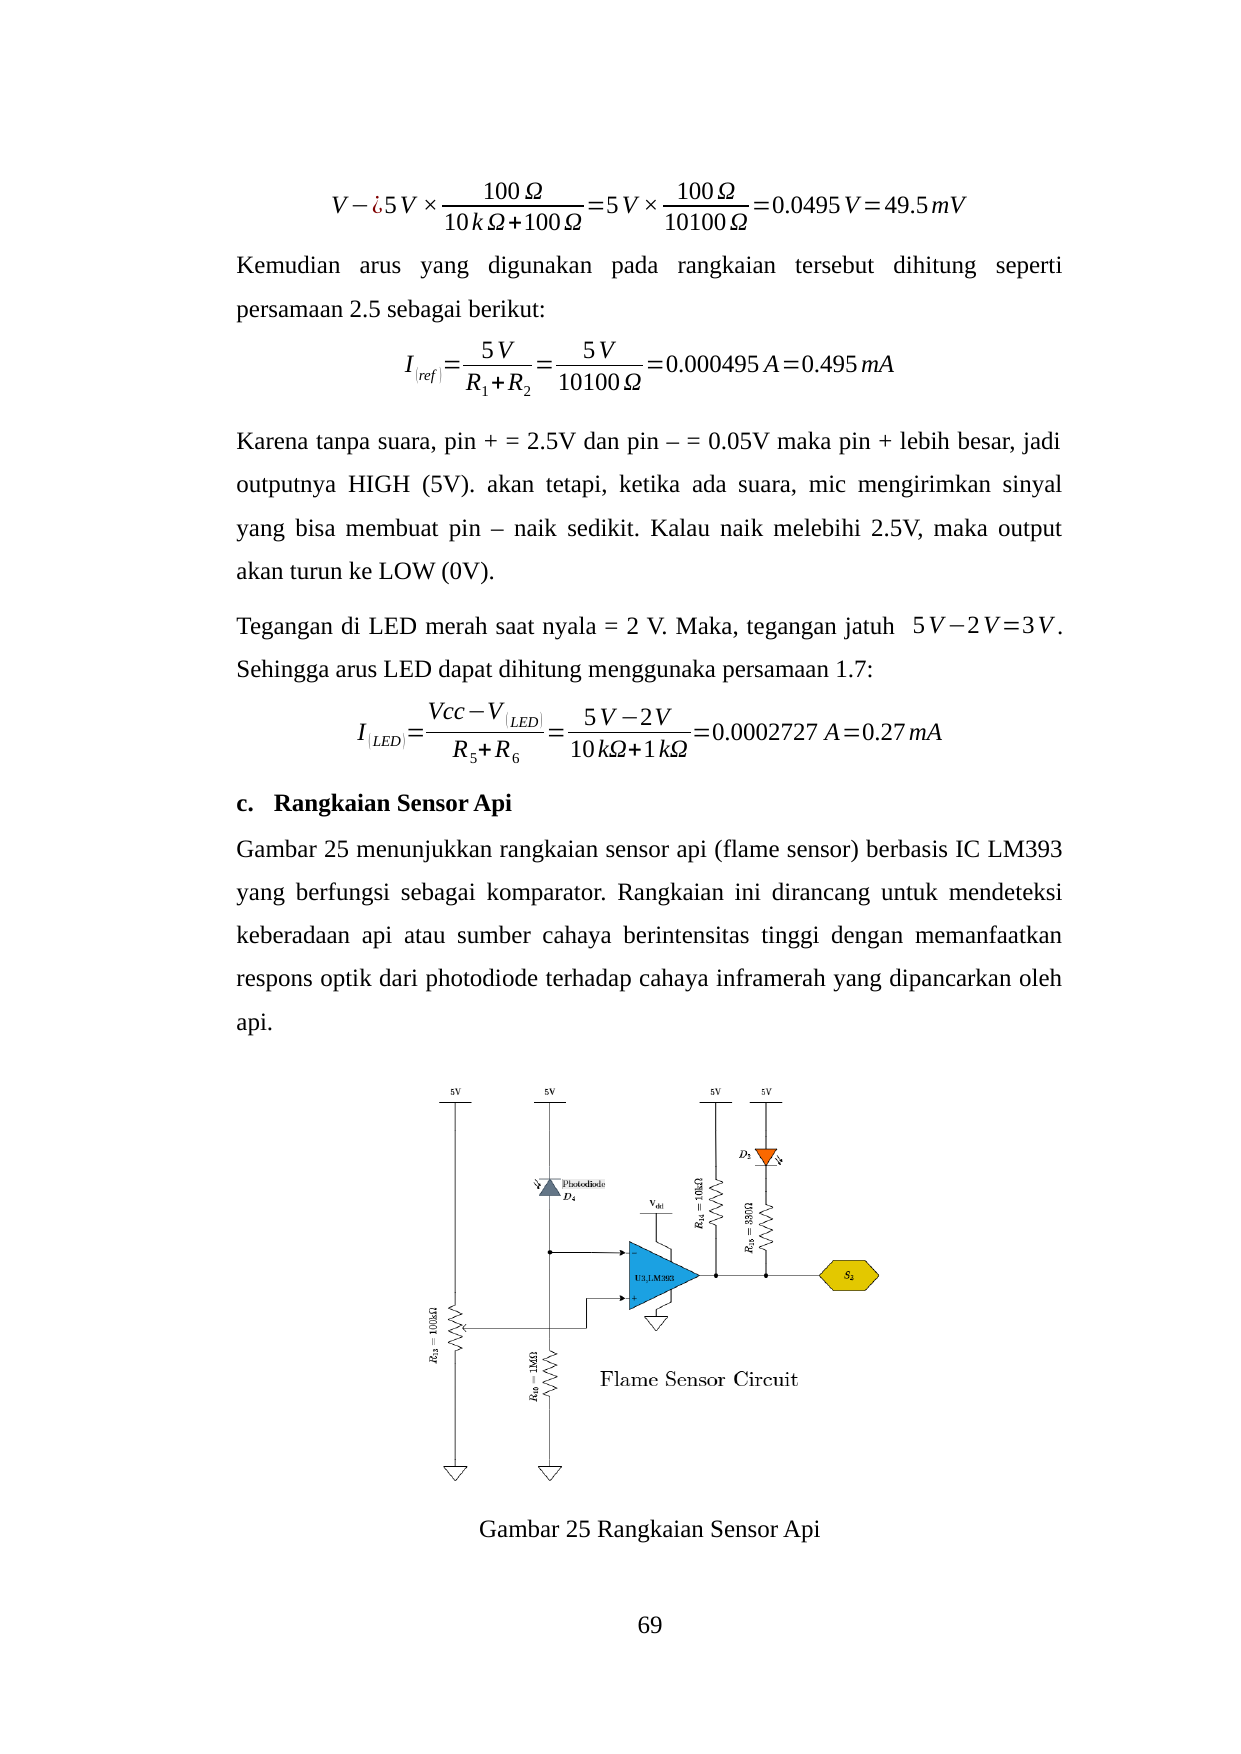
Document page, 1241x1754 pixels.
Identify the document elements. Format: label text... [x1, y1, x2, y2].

text Karena tanpa suara, pin + = 2.5V dan pin – = 0.05V maka pin + lebih besar, jadi outputnya HIGH (5V). akan tetapi, ketika ada suara, mic mengirimkan sinyal yang bisa membuat pin – naik sedikit. Kalau naik melebihi 2.5V, maka output akan turun ke LOW (0V). [236, 426, 1063, 584]
subtitle Rangkaian Sensor Api [236, 788, 1063, 817]
text Tegangan di LED merah saat nyala = 2 V. Maka, tegangan jatuh . Sehingga arus LED dapat dihitung menggunaka persamaan 1.7: [236, 611, 1063, 683]
picture [420, 1078, 880, 1481]
text Kemudian arus yang digunakan pada rangkaian tersebut dihitung seperti persamaan 2.5 sebagai berikut: [236, 251, 1063, 322]
text Gambar 25 Rangkaian Sensor Api [236, 1514, 1063, 1543]
text Gambar 25 menunjukkan rangkaian sensor api (flame sensor) berbasis IC LM393 yang berfungsi sebagai komparator. Rangkaian ini dirancang untuk mendeteksi keberadaan api atau sumber cahaya berintensitas tinggi dengan memanfaatkan respons optik dari photodiode terhadap cahaya inframerah yang dipancarkan oleh api. [236, 834, 1063, 1035]
